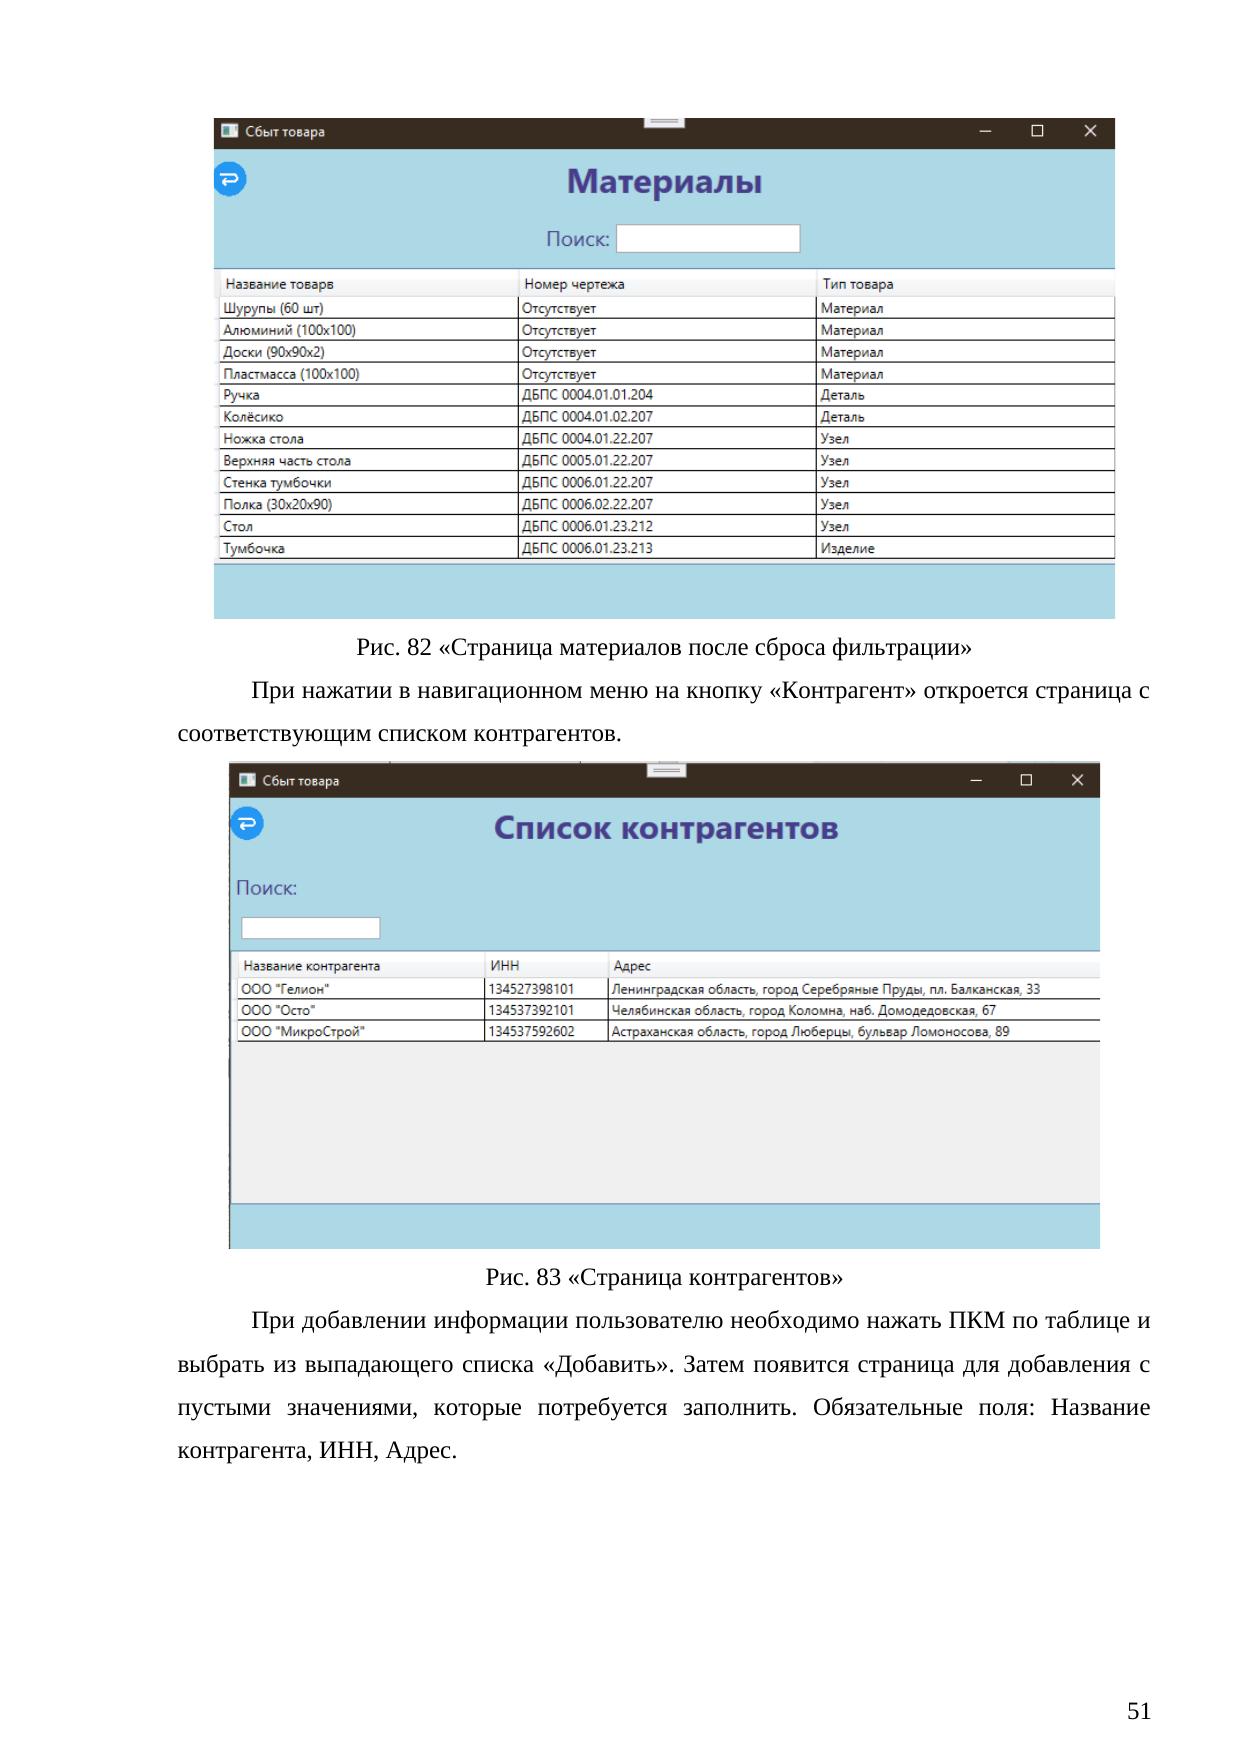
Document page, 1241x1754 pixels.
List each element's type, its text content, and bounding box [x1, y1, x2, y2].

picture [213, 118, 1116, 619]
text При нажатии в навигационном меню на кнопку «Контрагент» откроется страница с соответствующим списком контрагентов. [177, 675, 1152, 747]
text Рис. 83 «Страница контрагентов» [177, 1262, 1152, 1291]
text При добавлении информации пользователю необходимо нажать ПКМ по таблице и выбрать из выпадающего списка «Добавить». Затем появится страница для добавления с пустыми значениями, которые потребуется заполнить. Обязательные поля: Название контрагента, ИНН, Адрес. [177, 1306, 1152, 1464]
text Рис. 82 «Страница материалов после сброса фильтрации» [177, 632, 1152, 661]
picture [228, 761, 1101, 1249]
